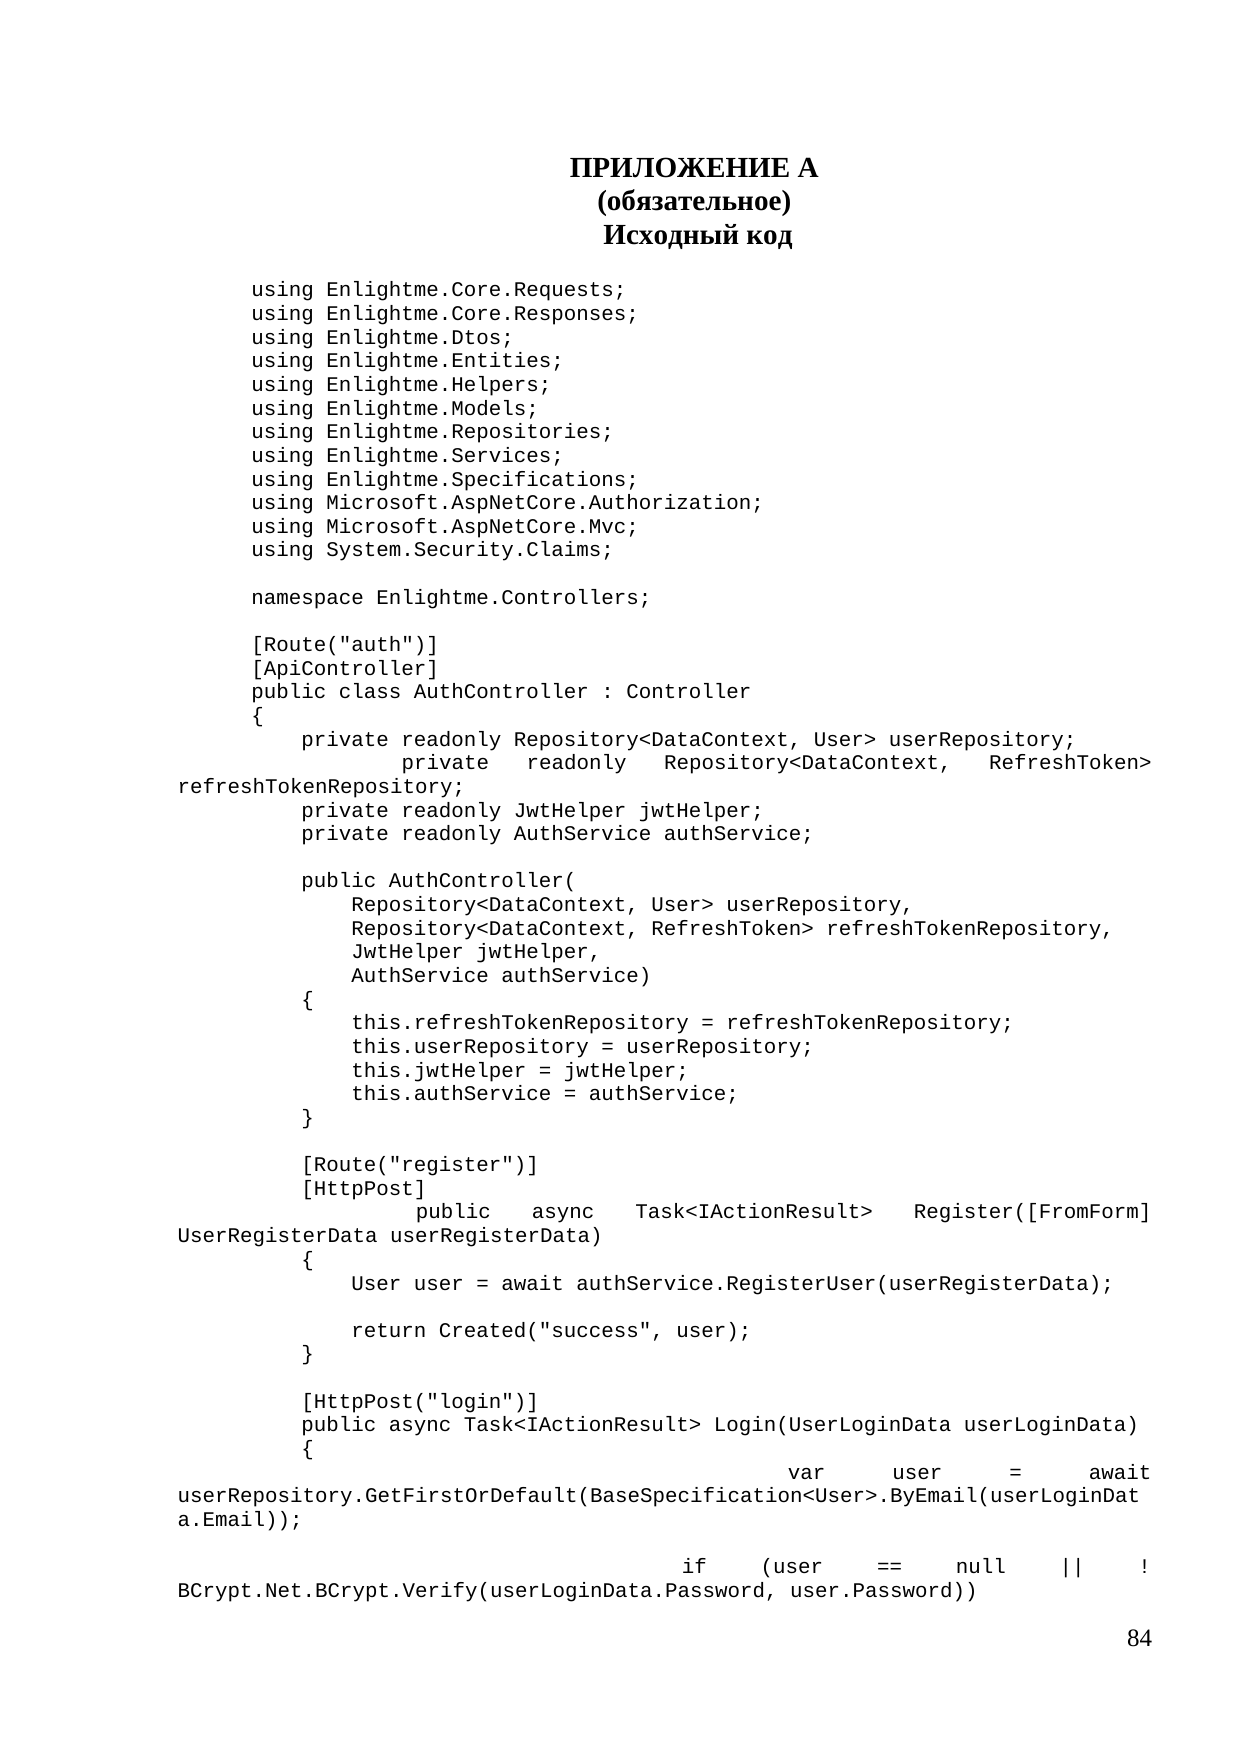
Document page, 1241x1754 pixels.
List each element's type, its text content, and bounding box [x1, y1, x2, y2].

text using Enlightme.Helpers; [177, 374, 1152, 398]
text User user = await authService.RegisterUser(userRegisterData); [177, 1272, 1152, 1296]
text public async Task<IActionResult> Register([FromForm] UserRegisterData userRegisterData) [177, 1202, 1152, 1249]
text public async Task<IActionResult> Login(UserLoginData userLoginData) [177, 1414, 1152, 1438]
text using Enlightme.Repositories; [177, 421, 1152, 445]
subtitle (обязательное) [177, 183, 1152, 217]
text private readonly AuthService authService; [177, 823, 1152, 847]
text private readonly Repository<DataContext, RefreshToken> refreshTokenRepository; [177, 752, 1152, 799]
text [Route("auth")] [177, 634, 1152, 658]
text [HttpPost("login")] [177, 1391, 1152, 1414]
text JwtHelper jwtHelper, [177, 941, 1152, 965]
text using System.Security.Claims; [177, 539, 1152, 563]
text [Route("register")] [177, 1154, 1152, 1178]
text using Enlightme.Entities; [177, 350, 1152, 374]
text using Enlightme.Core.Requests; [177, 279, 1152, 303]
text { [177, 1249, 1152, 1272]
text Repository<DataContext, RefreshToken> refreshTokenRepository, [177, 918, 1152, 941]
text if (user == null || !BCrypt.Net.BCrypt.Verify(userLoginData.Password, user.Password)) [177, 1556, 1152, 1603]
text this.userRepository = userRepository; [177, 1036, 1152, 1060]
text public AuthController( [177, 871, 1152, 894]
subtitle Исходный код [177, 217, 1152, 251]
text using Enlightme.Core.Responses; [177, 303, 1152, 327]
text var user = await userRepository.GetFirstOrDefault(BaseSpecification<User>.ByEmail(userLoginData.Email)); [177, 1462, 1152, 1533]
text using Enlightme.Models; [177, 398, 1152, 421]
text { [177, 989, 1152, 1012]
text } [177, 1343, 1152, 1367]
text using Enlightme.Dtos; [177, 327, 1152, 350]
text private readonly Repository<DataContext, User> userRepository; [177, 729, 1152, 752]
text Repository<DataContext, User> userRepository, [177, 894, 1152, 918]
text this.authService = authService; [177, 1083, 1152, 1107]
text } [177, 1107, 1152, 1131]
text this.jwtHelper = jwtHelper; [177, 1060, 1152, 1083]
text AuthService authService) [177, 965, 1152, 989]
text public class AuthController : Controller [177, 681, 1152, 705]
text { [177, 705, 1152, 729]
text private readonly JwtHelper jwtHelper; [177, 799, 1152, 823]
text [HttpPost] [177, 1178, 1152, 1202]
text using Microsoft.AspNetCore.Authorization; [177, 492, 1152, 516]
text return Created("success", user); [177, 1320, 1152, 1343]
text { [177, 1438, 1152, 1462]
text [ApiController] [177, 658, 1152, 681]
text namespace Enlightme.Controllers; [177, 587, 1152, 610]
text using Microsoft.AspNetCore.Mvc; [177, 516, 1152, 539]
subtitle ПРИЛОЖЕНИЕ А [177, 150, 1152, 183]
text using Enlightme.Specifications; [177, 468, 1152, 492]
text using Enlightme.Services; [177, 445, 1152, 468]
text this.refreshTokenRepository = refreshTokenRepository; [177, 1012, 1152, 1036]
